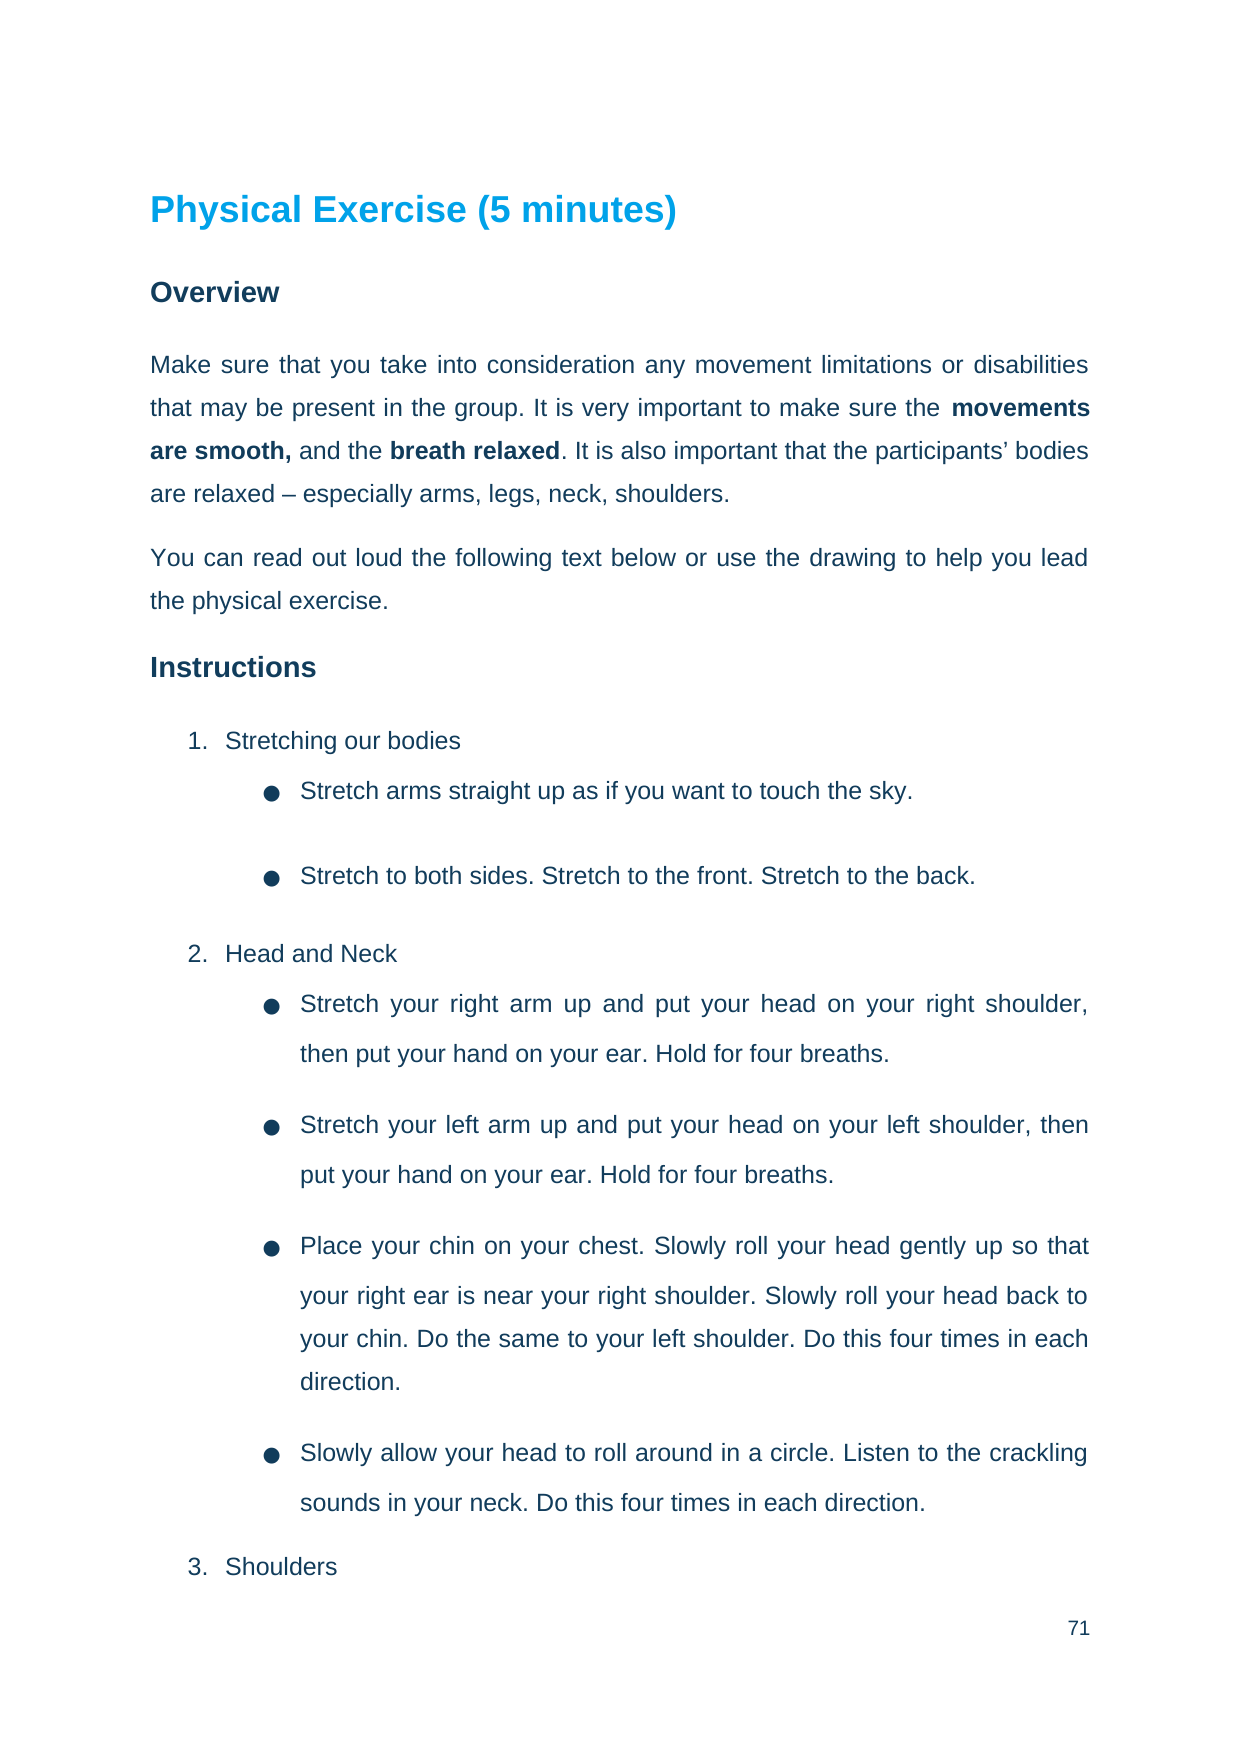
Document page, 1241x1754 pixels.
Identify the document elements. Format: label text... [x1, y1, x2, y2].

list Place your chin on your chest. Slowly roll your head gently up so that your right ear is near your right shoulder. Slowly roll your head back to your chin. Do the same to your left shoulder. Do this four times in each direction. [262, 1224, 1090, 1396]
list Stretching our bodies [187, 726, 1090, 754]
list Shoulders [187, 1552, 1090, 1581]
list Stretch to both sides. Stretch to the front. Stretch to the back. [262, 854, 1090, 896]
subtitle Instructions [150, 650, 1090, 684]
list Stretch your right arm up and put your head on your right shoulder, then put your hand on your ear. Hold for four breaths. [262, 982, 1090, 1067]
subtitle Physical Exercise (5 minutes) [150, 187, 1090, 231]
subtitle Overview [150, 274, 1090, 308]
list Slowly allow your head to roll around in a circle. Listen to the crackling sounds in your neck. Do this four times in each direction. [262, 1431, 1090, 1517]
list Stretch arms straight up as if you want to touch the sky. [262, 769, 1090, 811]
list Stretch your left arm up and put your head on your left shoulder, then put your hand on your ear. Hold for four breaths. [262, 1103, 1090, 1188]
list Head and Neck [187, 938, 1090, 967]
text Make sure that you take into consideration any movement limitations or disabilities that may be present in the group. It is very important to make sure the movements are smooth, and the breath relaxed. It is also important that the participants’ bodies are relaxed – especially arms, legs, neck, shoulders. [150, 350, 1090, 508]
text You can read out loud the following text below or use the drawing to help you lead the physical exercise. [150, 543, 1090, 615]
